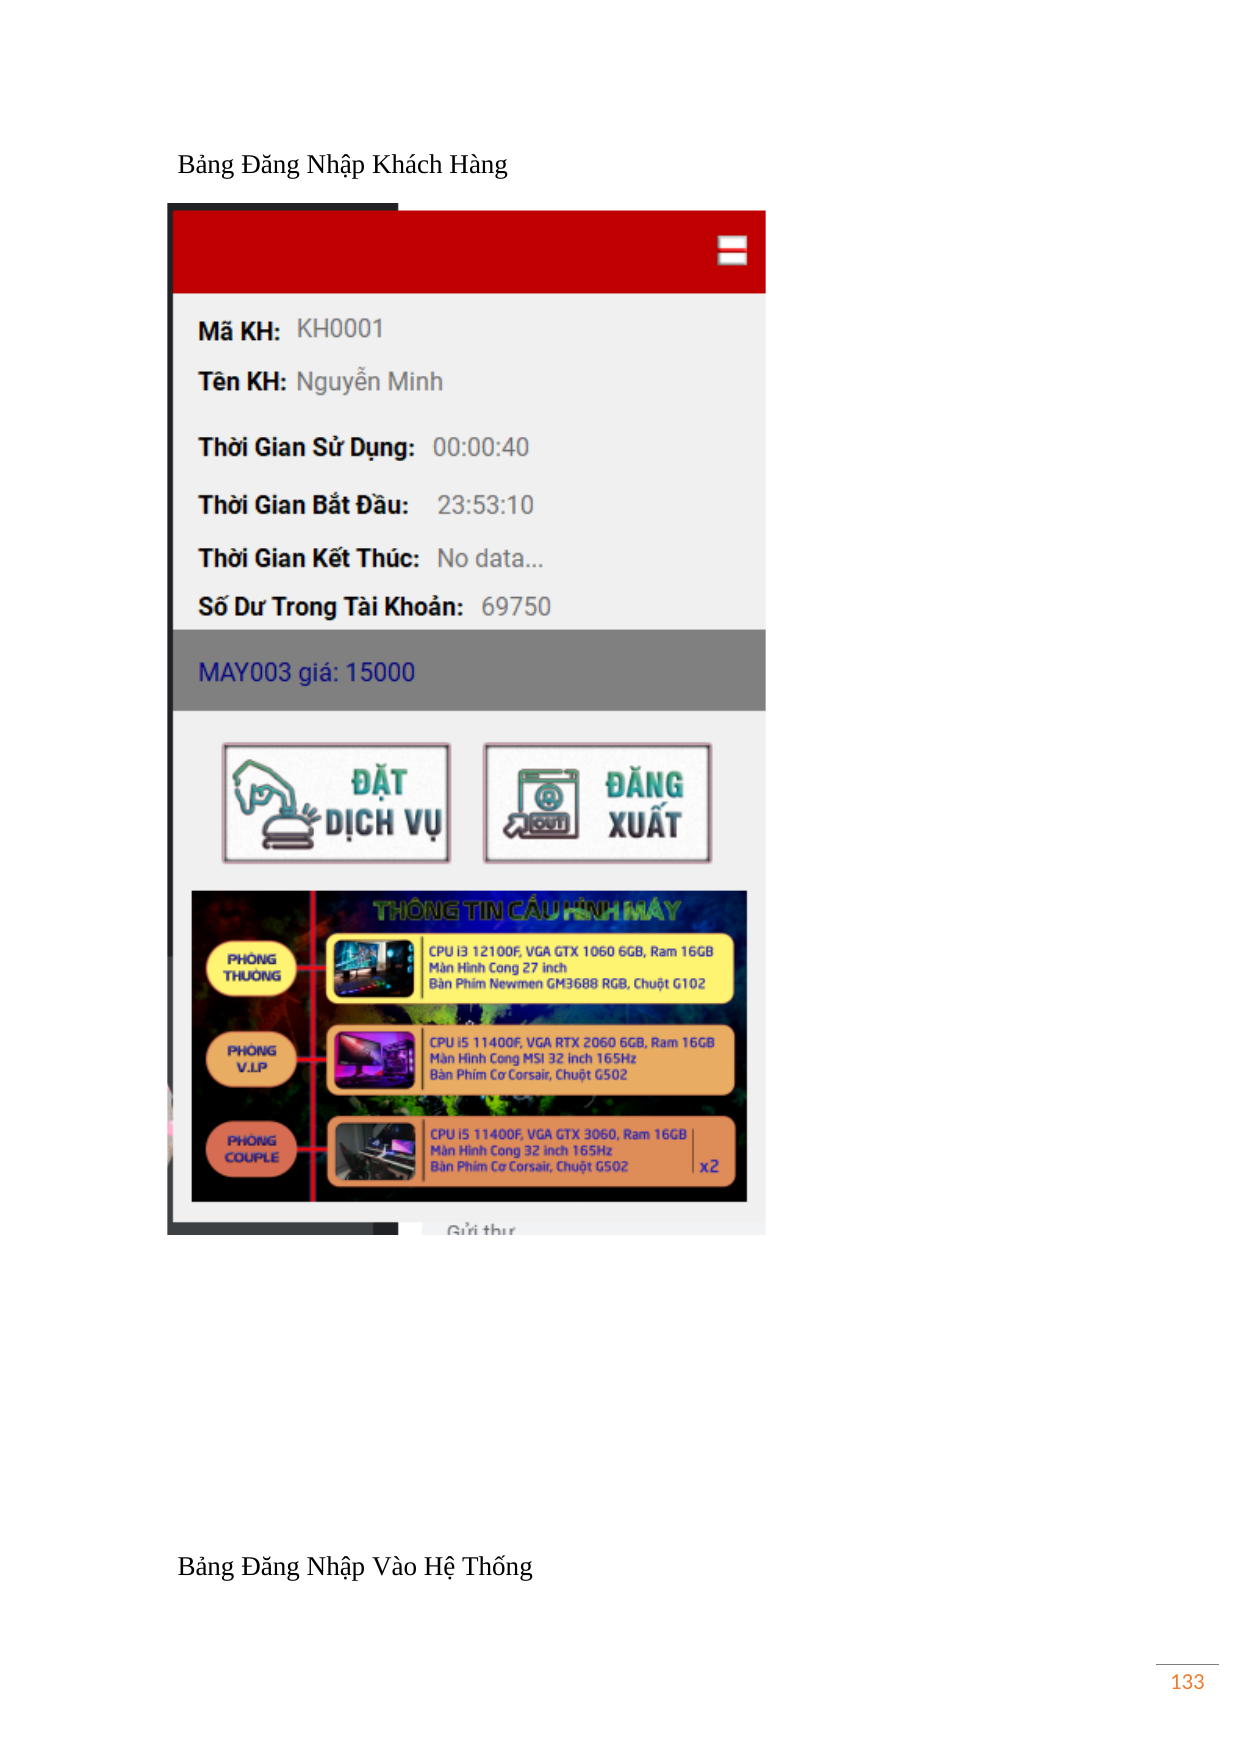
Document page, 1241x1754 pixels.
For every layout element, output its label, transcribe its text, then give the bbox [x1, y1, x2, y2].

picture [167, 203, 766, 1235]
text Bảng Đăng Nhập Vào Hệ Thống [177, 1550, 1134, 1581]
text Bảng Đăng Nhập Khách Hàng [177, 148, 1134, 179]
